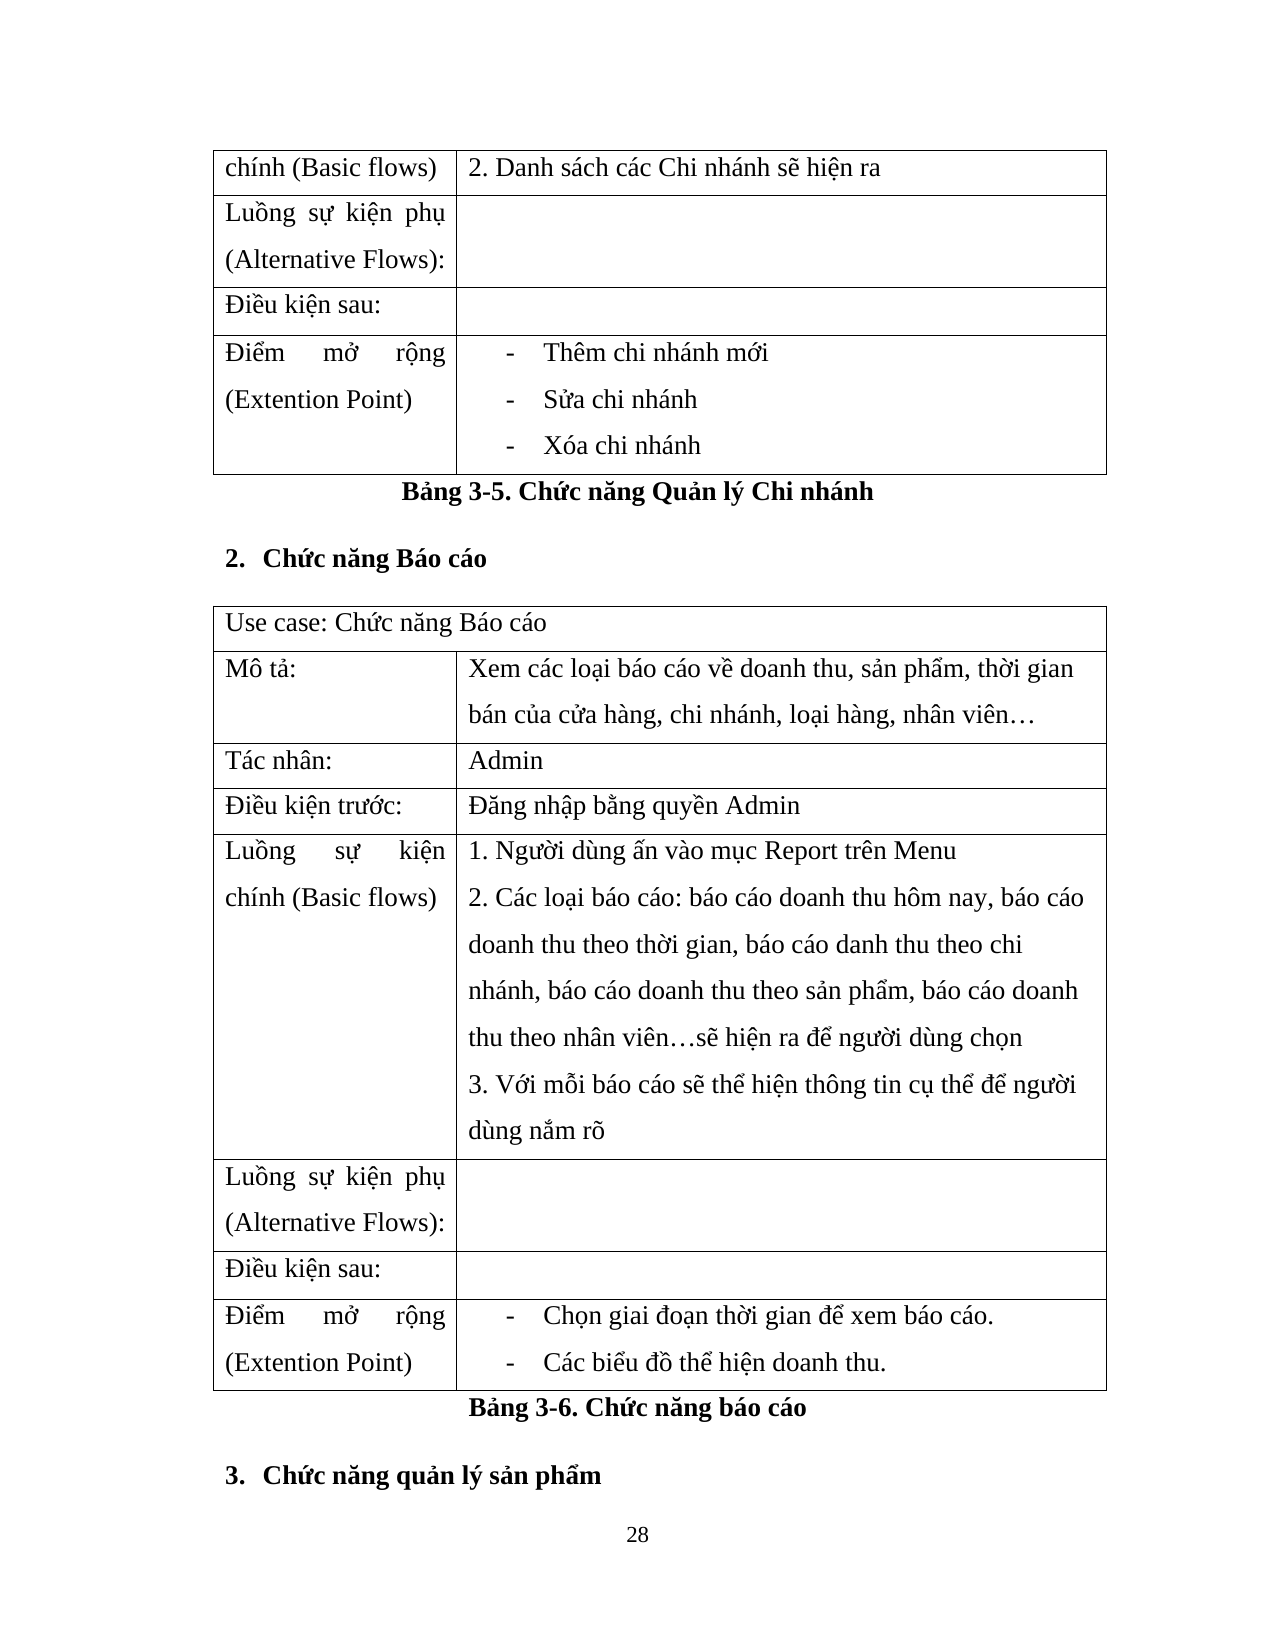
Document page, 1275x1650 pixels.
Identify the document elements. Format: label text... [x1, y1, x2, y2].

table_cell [457, 151, 1106, 195]
table_cell Điều kiện sau: [214, 288, 456, 335]
table_cell Luồng sự kiện phụ (Alternative Flows): [214, 196, 456, 287]
table_cell Luồng sự kiện chính (Basic flows) [214, 835, 456, 1159]
table_cell Admin [457, 744, 1106, 788]
table_cell Chọn giai đoạn thời gian để xem báo cáo. Các biểu đồ thể hiện doanh thu. [457, 1300, 1106, 1390]
table_header Use case: Chức năng Báo cáo [214, 607, 1106, 651]
table_cell Mô tả: [214, 652, 456, 743]
table_cell Điểm mở rộng (Extention Point) [214, 1300, 456, 1390]
list Chức năng Báo cáo [225, 542, 1125, 573]
table_cell [457, 1252, 1106, 1298]
list Chức năng quản lý sản phẩm [225, 1459, 1125, 1490]
table_cell Điểm mở rộng (Extention Point) [214, 336, 456, 474]
table_cell 1. Người dùng ấn vào mục Report trên Menu 2. Các loại báo cáo: báo cáo doanh thu hôm nay, báo cáo doanh thu theo thời gian, báo cáo danh thu theo chi nhánh, báo cáo doanh thu theo sản phẩm, báo cáo doanh thu theo nhân viên…sẽ hiện ra để người dùng chọn 3. Với mỗi báo cáo sẽ thể hiện thông tin cụ thể để người dùng nắm rõ [457, 835, 1106, 1159]
table_cell Tác nhân: [214, 744, 456, 788]
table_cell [214, 151, 456, 195]
table_cell Xem các loại báo cáo về doanh thu, sản phẩm, thời gian bán của cửa hàng, chi nhánh, loại hàng, nhân viên… [457, 652, 1106, 743]
text Bảng 3-5. Chức năng Quản lý Chi nhánh [150, 475, 1125, 506]
table_cell [457, 288, 1106, 335]
table_cell Luồng sự kiện phụ (Alternative Flows): [214, 1160, 456, 1251]
text Bảng 3-6. Chức năng báo cáo [150, 1391, 1125, 1423]
table_cell Điều kiện trước: [214, 789, 456, 833]
table_cell [457, 1160, 1106, 1251]
table_cell [457, 196, 1106, 287]
table_cell Đăng nhập bằng quyền Admin [457, 789, 1106, 833]
table_cell Điều kiện sau: [214, 1252, 456, 1298]
table_cell Thêm chi nhánh mới Sửa chi nhánh Xóa chi nhánh [457, 336, 1106, 474]
